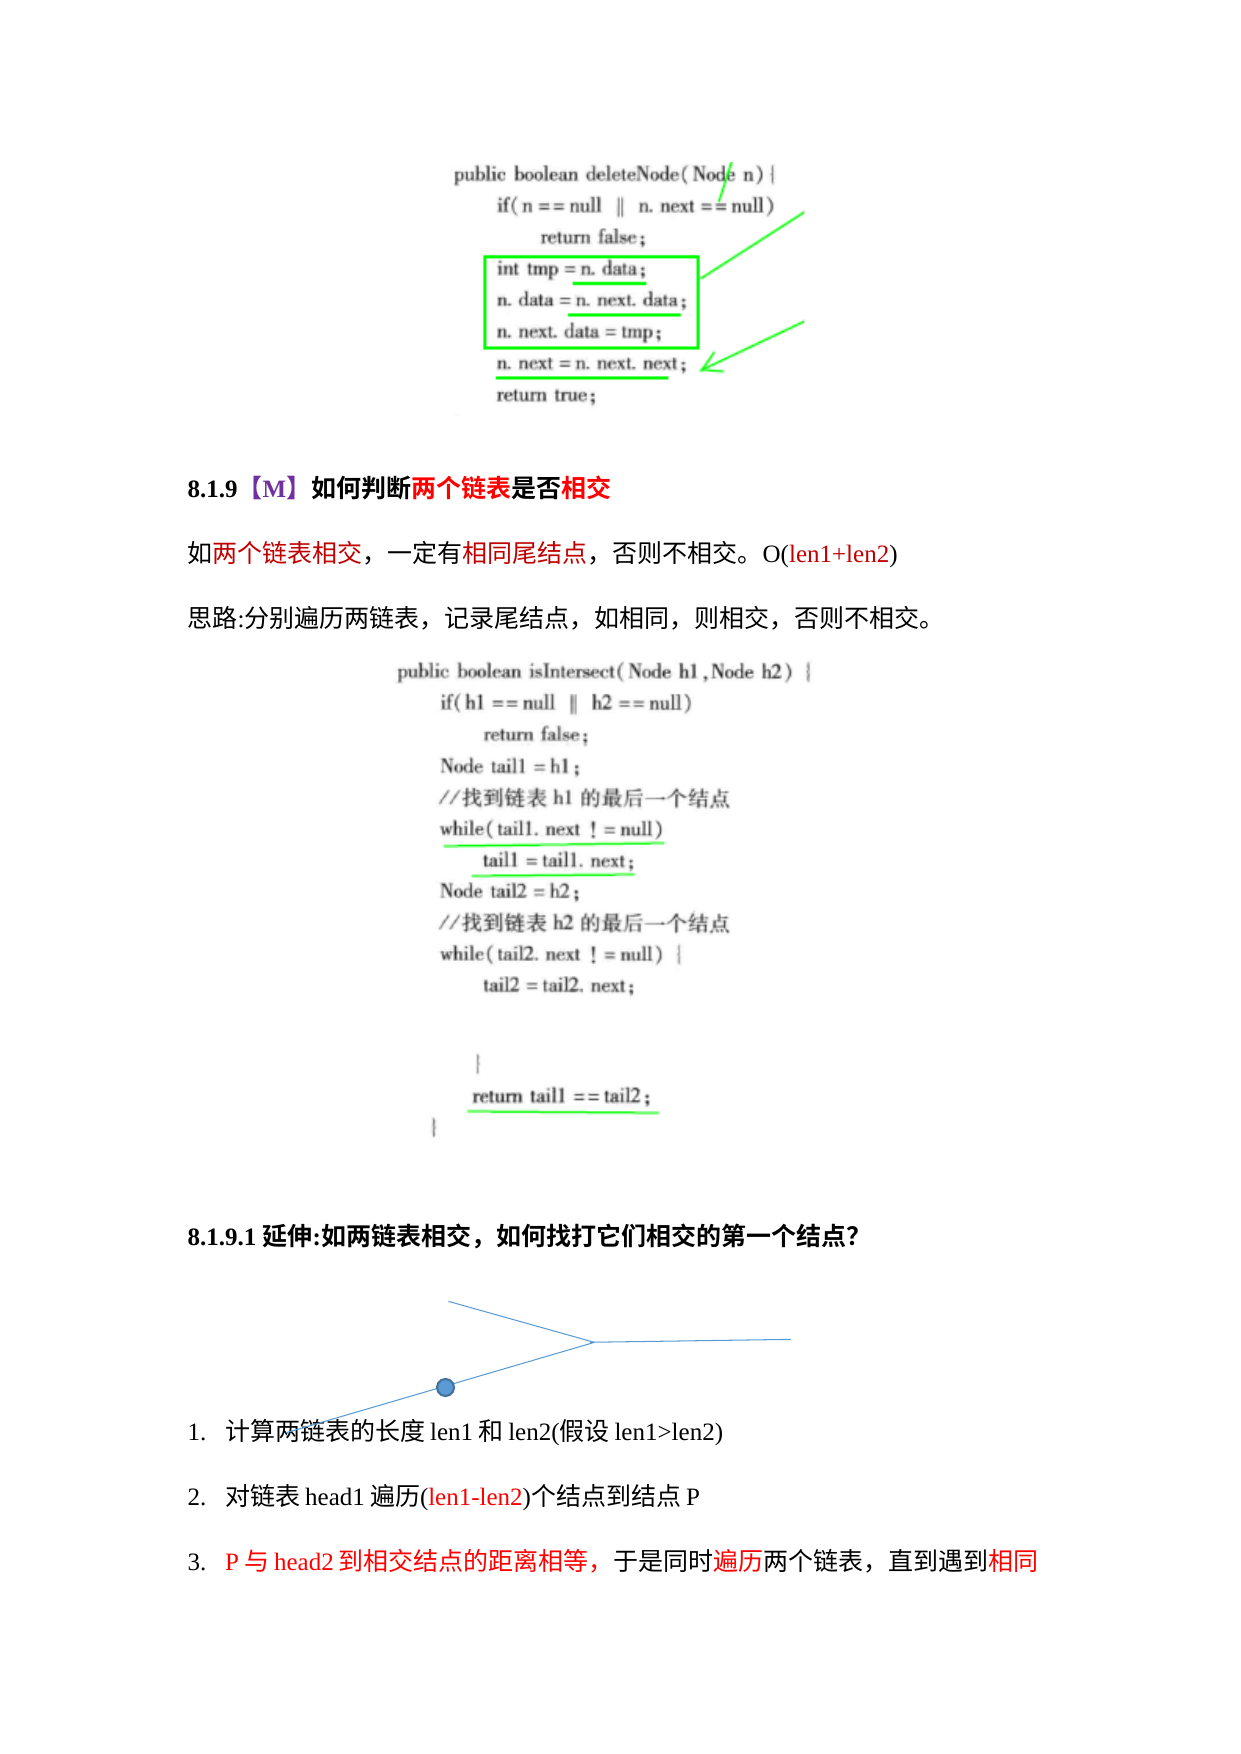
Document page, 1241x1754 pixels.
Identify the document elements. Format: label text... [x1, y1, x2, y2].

text 8.1.9【M】如何判断两个链表是否相交 [187, 454, 1053, 519]
text 思路:分别遍历两链表，记录尾结点，如相同，则相交，否则不相交。 [187, 584, 1053, 649]
picture [435, 162, 805, 416]
text 8.1.9.1 延伸:如两链表相交，如何找打它们相交的第一个结点？ [187, 1202, 1053, 1267]
text 如两个链表相交，一定有相同尾结点，否则不相交。O(len1+len2) [187, 519, 1053, 584]
list 计算两链表的长度len1和len2(假设len1>len2) [187, 1397, 1053, 1462]
picture [402, 1039, 838, 1159]
list 对链表head1遍历(len1-len2)个结点到结点P [187, 1462, 1053, 1527]
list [187, 1527, 1053, 1592]
picture [383, 649, 857, 1008]
